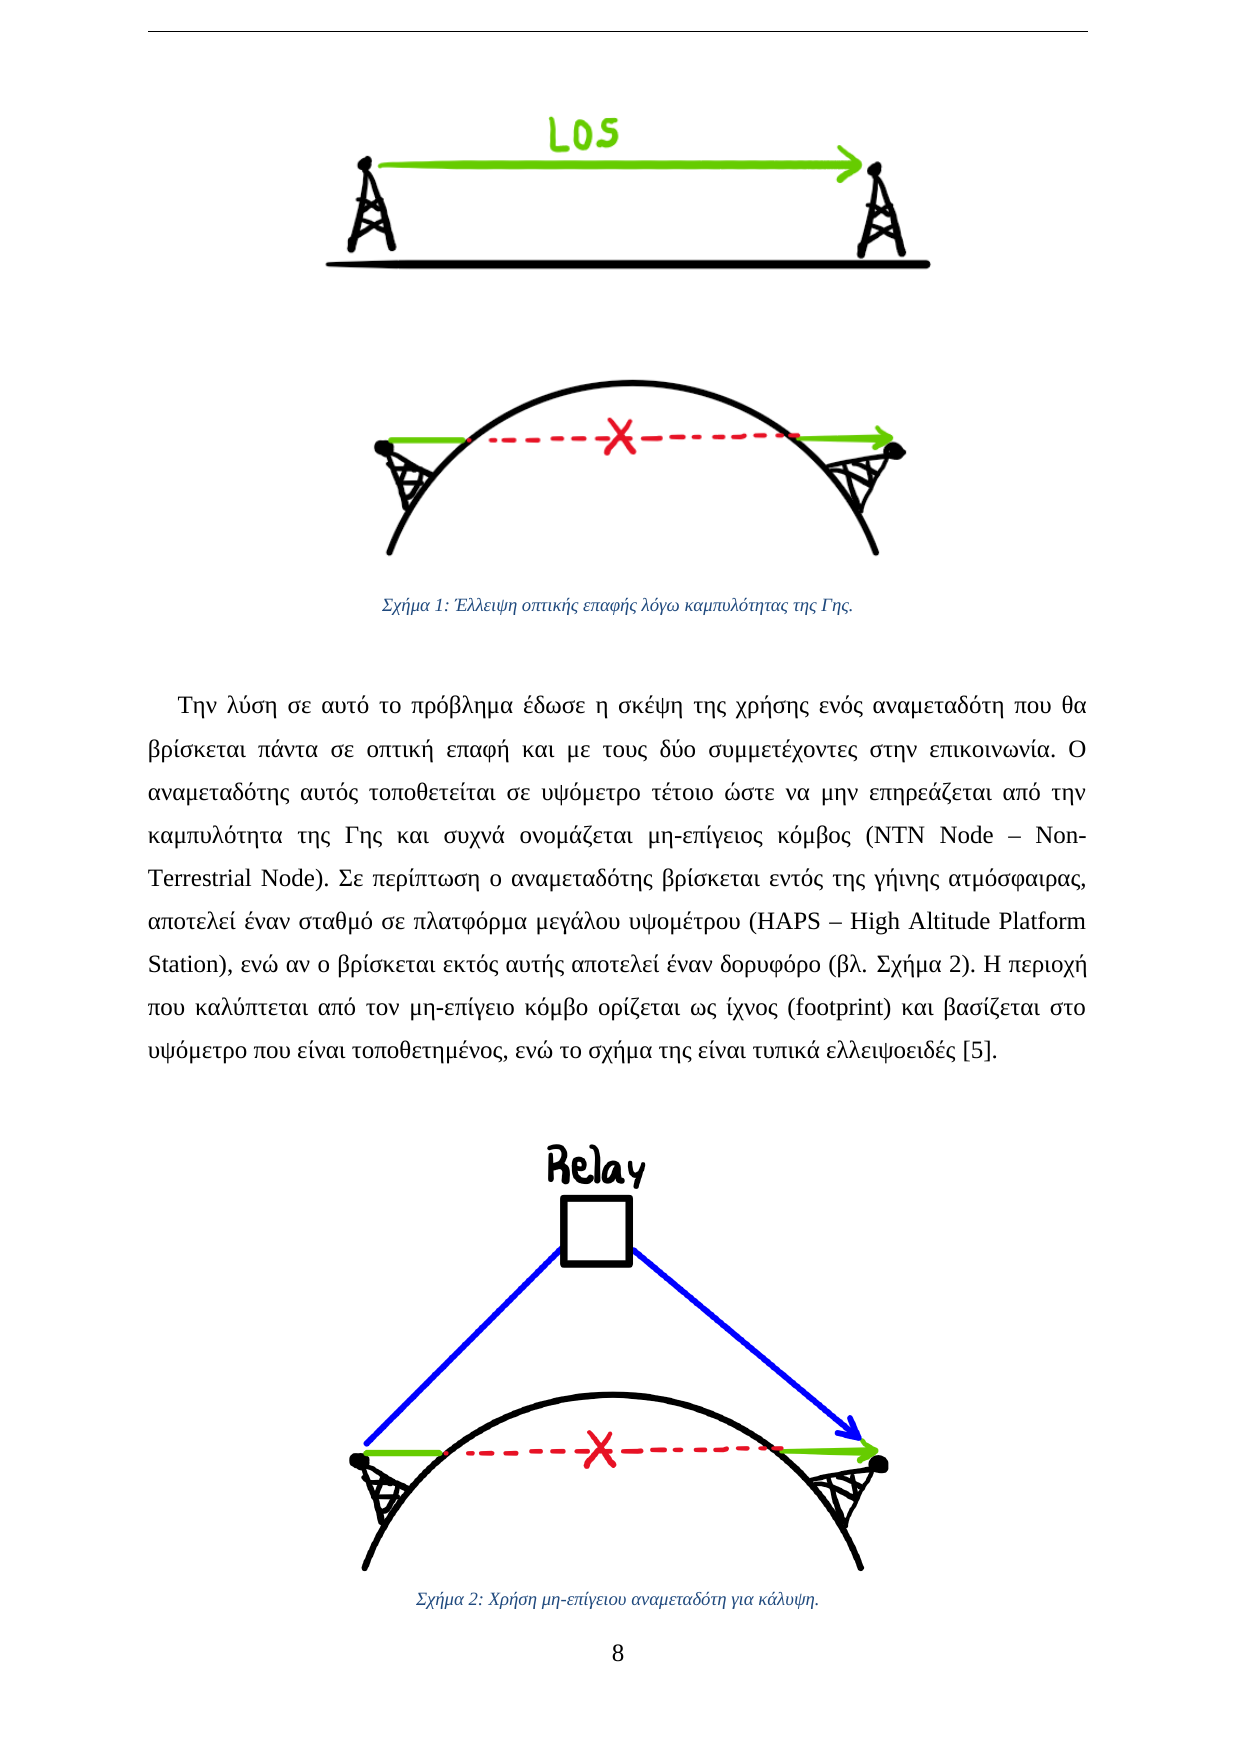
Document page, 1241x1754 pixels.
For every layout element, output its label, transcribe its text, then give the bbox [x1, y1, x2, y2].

text Σχήμα 1: Έλλειψη οπτικής επαφής λόγω καμπυλότητας της Γης. [148, 594, 1088, 616]
picture [347, 1121, 889, 1574]
text Την λύση σε αυτό το πρόβλημα έδωσε η σκέψη της χρήσης ενός αναμεταδότη που θα βρίσκεται πάντα σε οπτική επαφή και με τους δύο συμμετέχοντες στην επικοινωνία. Ο αναμεταδότης αυτός τοποθετείται σε υψόμετρο τέτοιο ώστε να μην επηρεάζεται από την καμπυλότητα της Γης και συχνά ονομάζεται μη-επίγειος κόμβος (NTN Node – Non-Terrestrial Node). Σε περίπτωση ο αναμεταδότης βρίσκεται εντός της γήινης ατμόσφαιρας, αποτελεί έναν σταθμό σε πλατφόρμα μεγάλου υψομέτρου (HAPS – High Altitude Platform Station), ενώ αν ο βρίσκεται εκτός αυτής αποτελεί έναν δορυφόρο (βλ. Σχήμα 2). Η περιοχή που καλύπτεται από τον μη-επίγειο κόμβο ορίζεται ως ίχνος (footprint) και βασίζεται στο υψόμετρο που είναι τοποθετημένος, ενώ το σχήμα της είναι τυπικά ελλειψοειδές. [148, 691, 1088, 1064]
text Σχήμα 2: Χρήση μη-επίγειου αναμεταδότη για κάλυψη. [148, 1588, 1088, 1609]
picture [308, 104, 957, 580]
